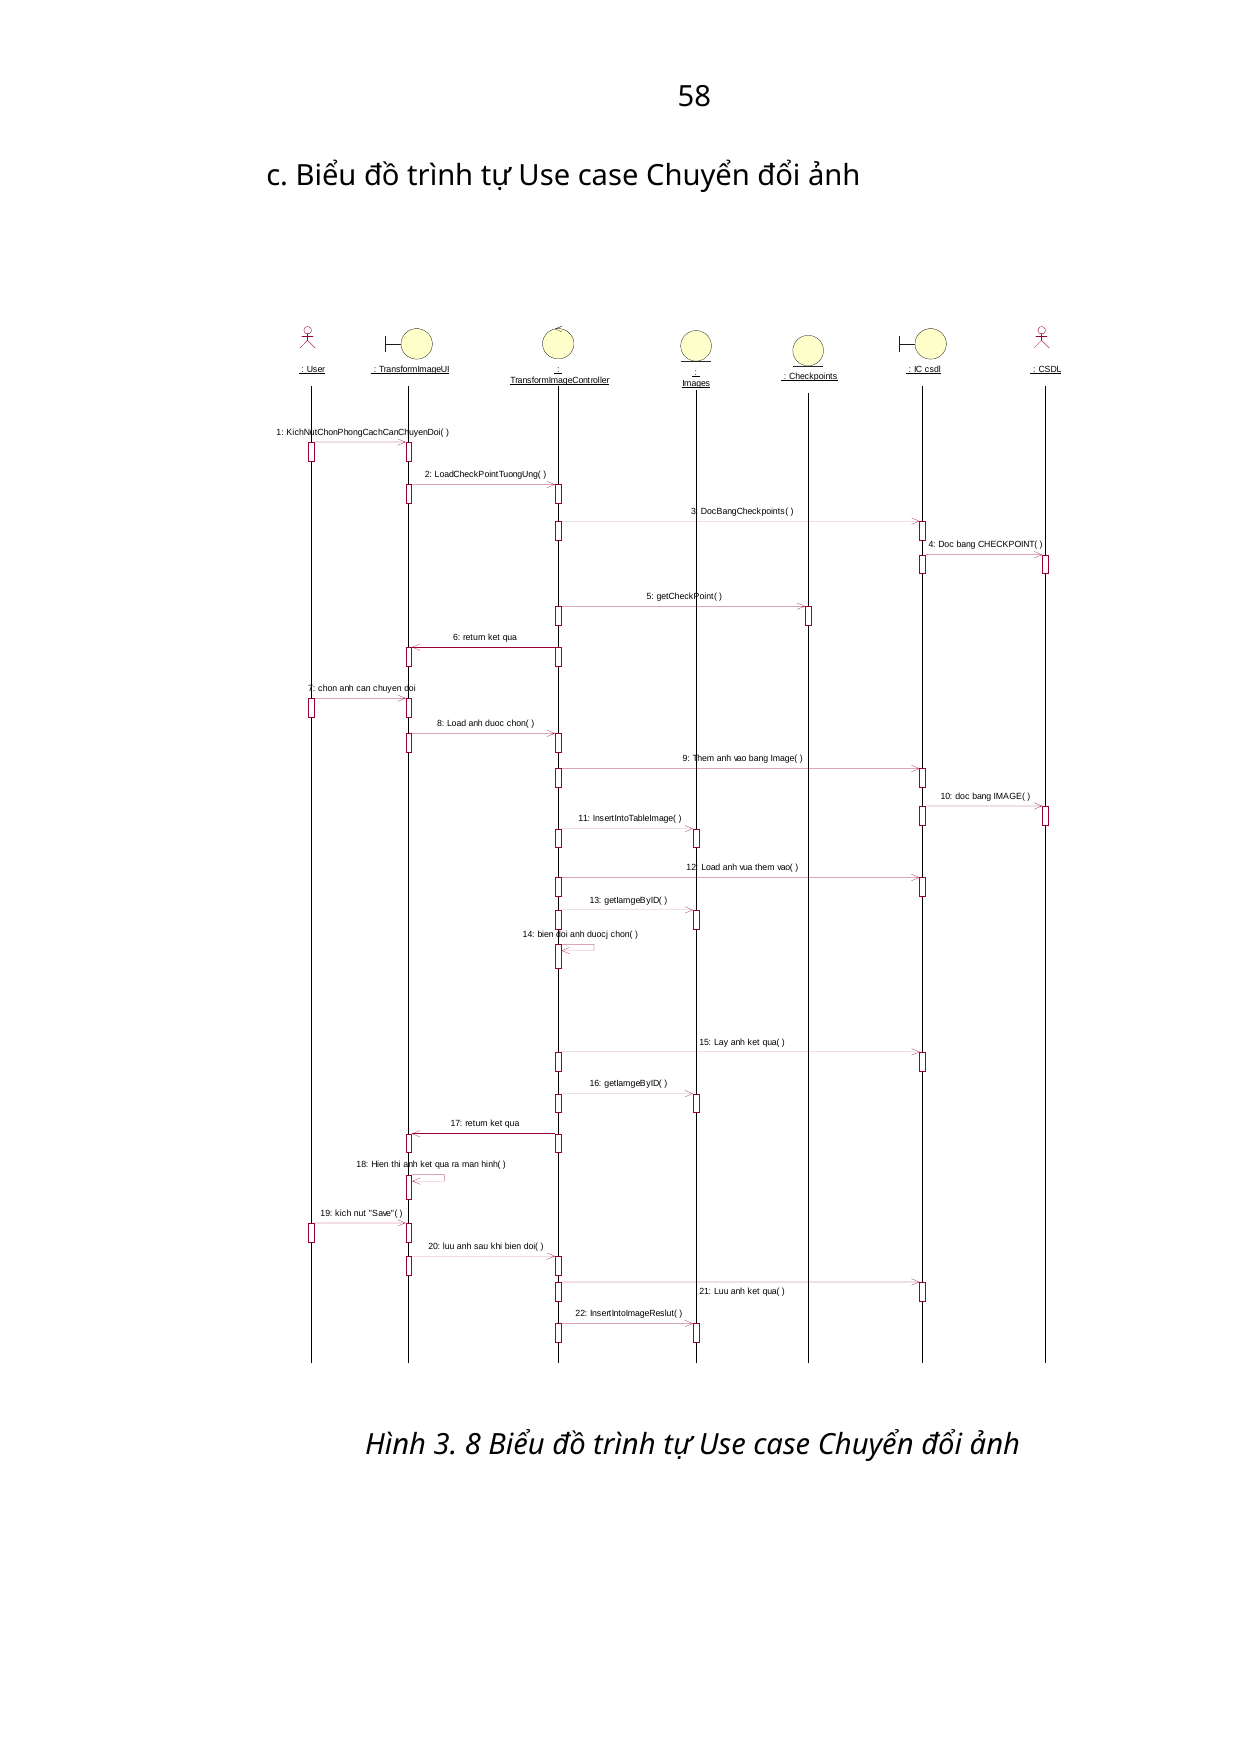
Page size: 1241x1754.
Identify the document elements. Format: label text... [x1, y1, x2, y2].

text c. Biểu đồ trình tự Use case Chuyển đổi ảnh [236, 154, 1122, 194]
text Hình 3. 8 Biểu đồ trình tự Use case Chuyển đổi ảnh [236, 1424, 1122, 1463]
